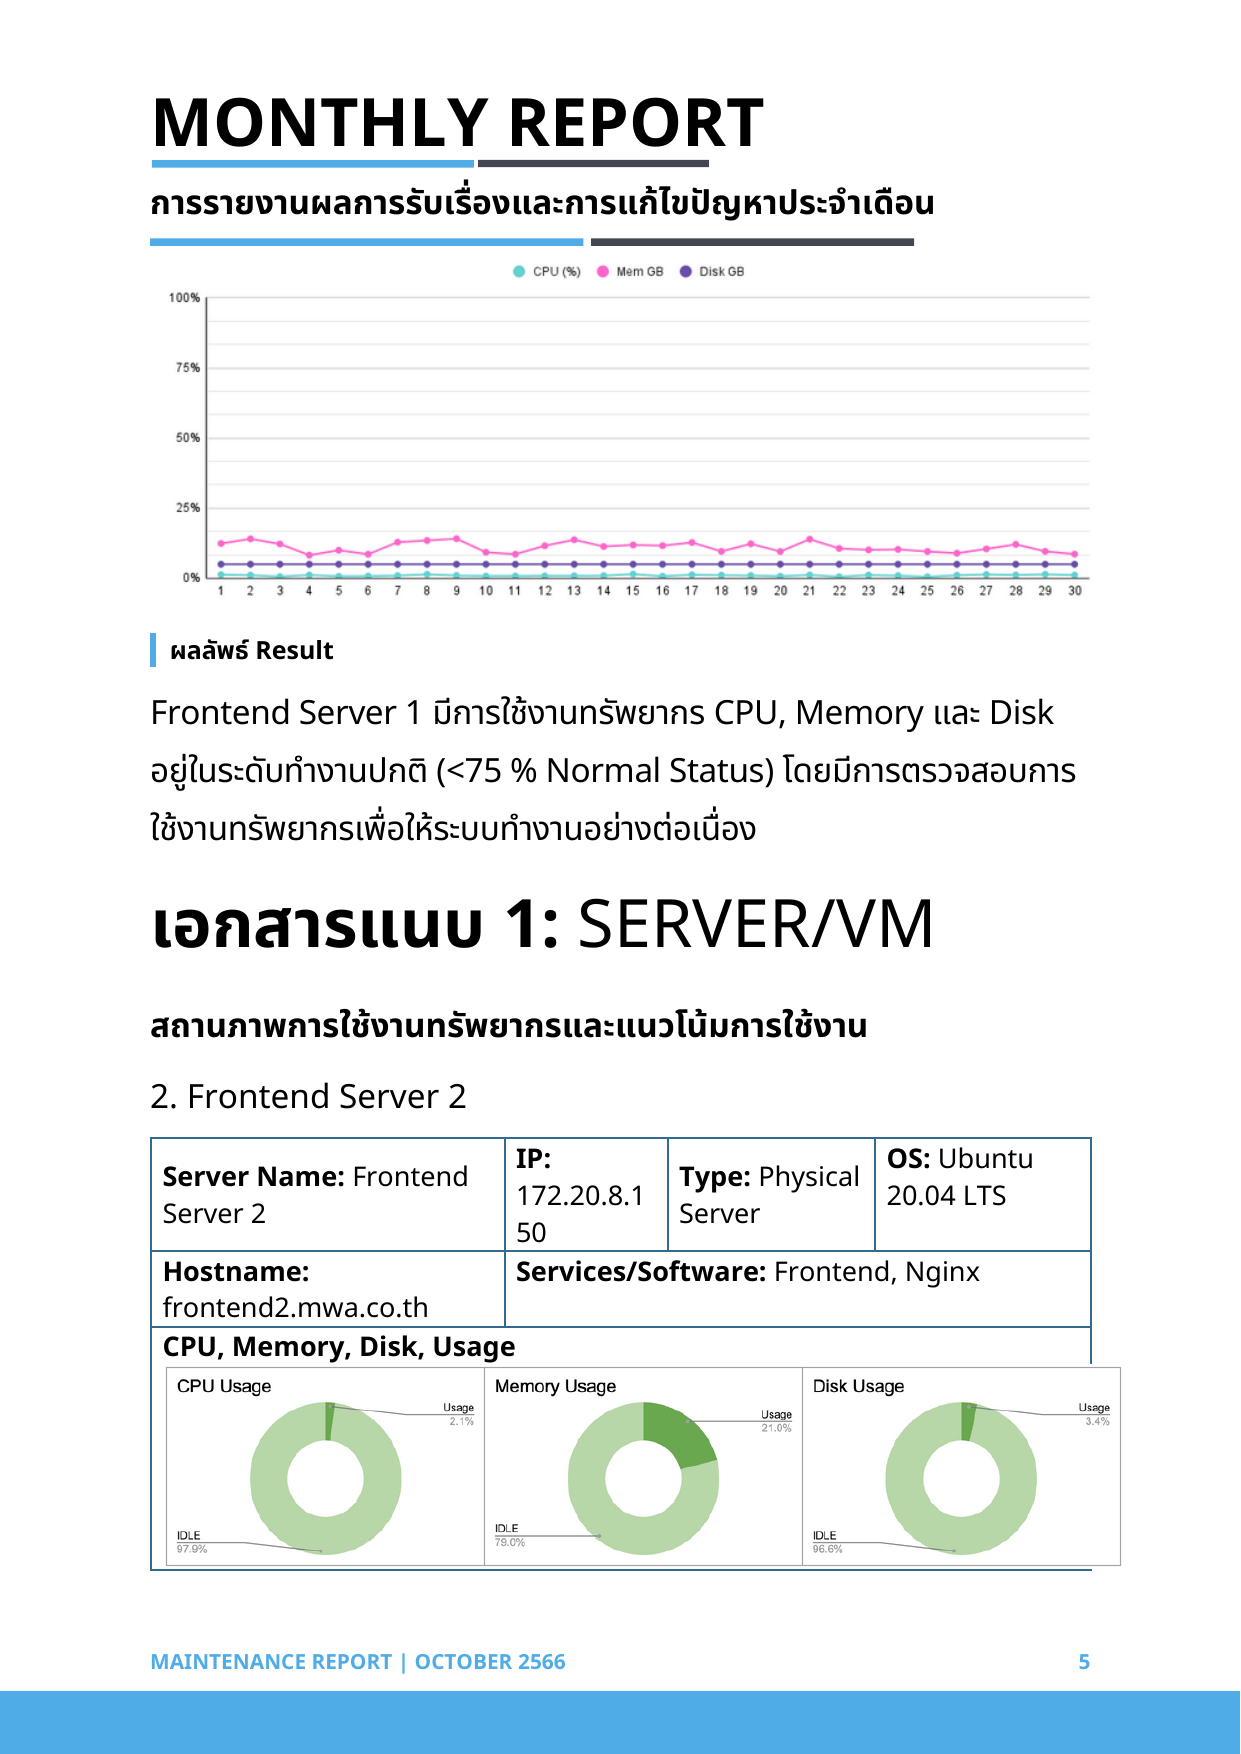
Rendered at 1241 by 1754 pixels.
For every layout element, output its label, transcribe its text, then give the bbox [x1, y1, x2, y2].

text ผลลัพธ์ Result [150, 633, 1090, 671]
table_header Type: Physical Server [669, 1139, 874, 1250]
text สถานภาพการใช้งานทรัพยากรและแนวโน้มการใช้งาน [150, 1002, 1090, 1052]
table_header Server Name: Frontend Server 2 [152, 1139, 504, 1250]
text 2. Frontend Server 2 [150, 1072, 1090, 1118]
table_cell Services/Software: Frontend, Nginx [506, 1252, 1090, 1326]
table_header OS: Ubuntu 20.04 LTS [876, 1139, 1090, 1250]
table_cell CPU, Memory, Disk, Usage [152, 1328, 1090, 1568]
table_header IP: 172.20.8.150 [506, 1139, 667, 1250]
text เอกสารแนบ 1: SERVER/VM [150, 876, 1090, 977]
picture [163, 1364, 1124, 1569]
table_cell Hostname: frontend2.mwa.co.th [152, 1252, 504, 1326]
text Frontend Server 1 มีการใช้งานทรัพยากร CPU, Memory และ Disk อยู่ในระดับทำงานปกติ (<75 % Normal Status) โดยมีการตรวจสอบการใช้งานทรัพยากรเพื่อให้ระบบทำงานอย่างต่อเนื่อง [150, 689, 1090, 856]
picture [150, 246, 1108, 617]
